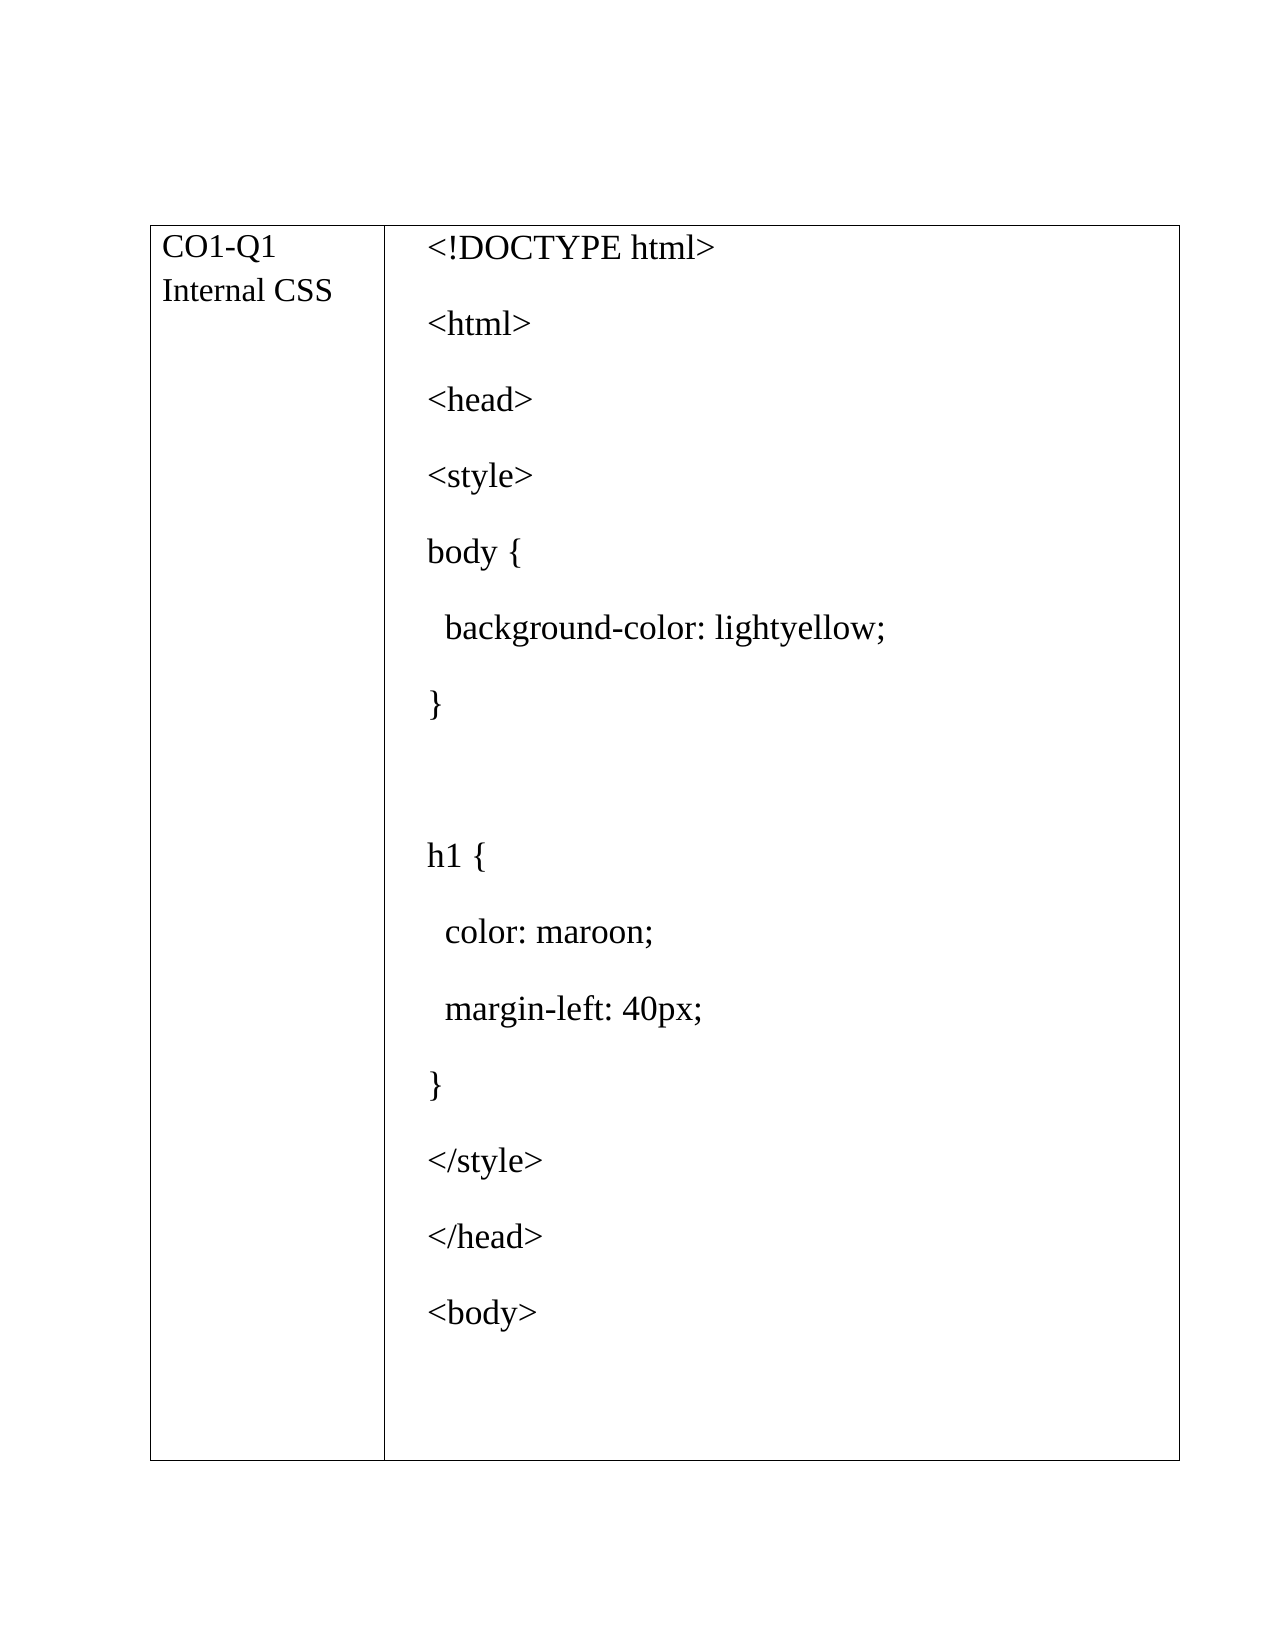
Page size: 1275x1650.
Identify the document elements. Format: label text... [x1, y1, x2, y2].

table_header CO1-Q1 Internal CSS [151, 226, 384, 1460]
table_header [385, 226, 1179, 1460]
